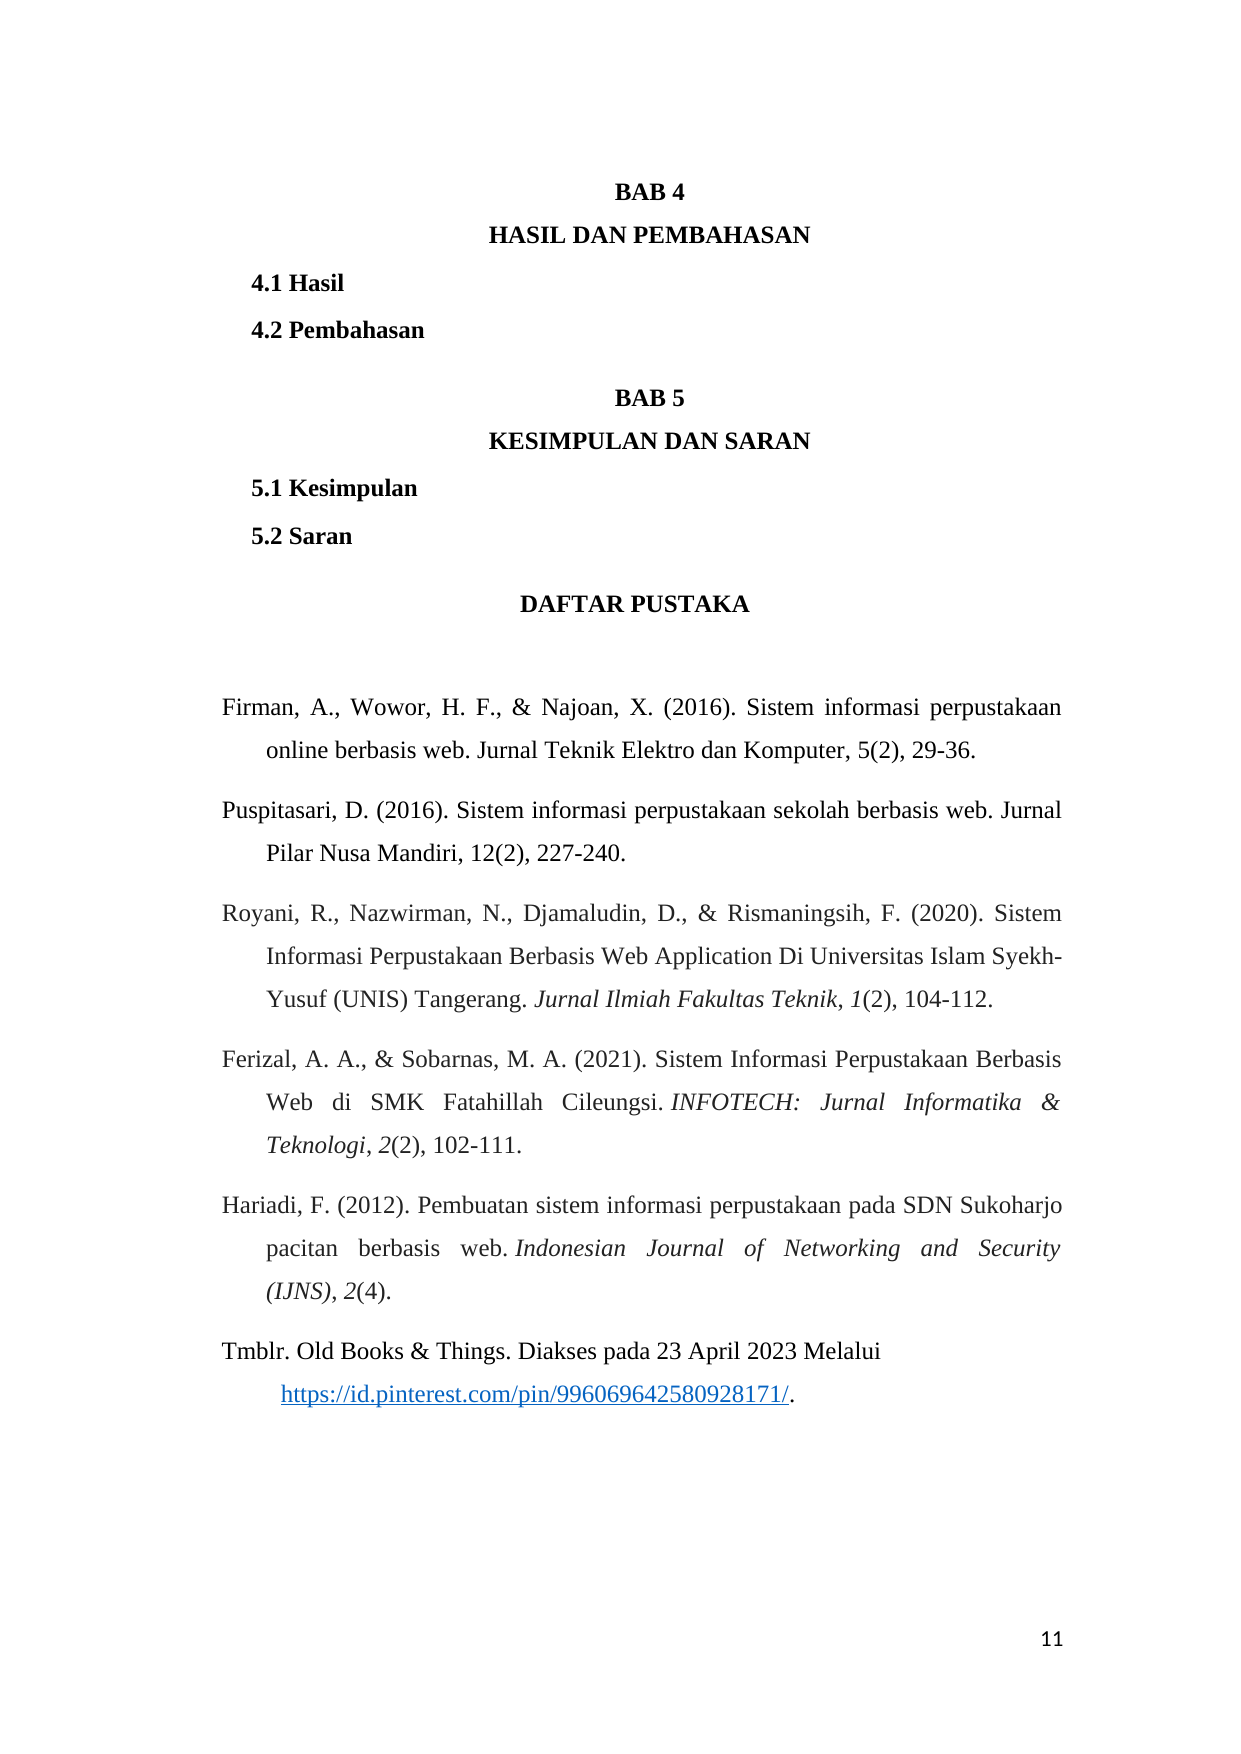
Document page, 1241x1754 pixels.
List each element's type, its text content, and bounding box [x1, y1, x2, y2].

text Royani, R., Nazwirman, N., Djamaludin, D., & Rismaningsih, F. (2020). Sistem Informasi Perpustakaan Berbasis Web Application Di Universitas Islam Syekh-Yusuf (UNIS) Tangerang. Jurnal Ilmiah Fakultas Teknik, 1(2), 104-112. [222, 926, 1063, 1013]
subtitle KESIMPULAN DAN SARAN [236, 383, 1063, 455]
subtitle Kesimpulan [251, 473, 1063, 502]
subtitle Pembahasan [251, 315, 1063, 344]
text Hariadi, F. (2012). Pembuatan sistem informasi perpustakaan pada SDN Sukoharjo pacitan berbasis web. Indonesian Journal of Networking and Security (IJNS), 2(4). [222, 1218, 1063, 1305]
subtitle HASIL DAN PEMBAHASAN [236, 177, 1063, 249]
subtitle Hasil [251, 268, 1063, 296]
text Firman, A., Wowor, H. F., & Najoan, X. (2016). Sistem informasi perpustakaan online berbasis web. Jurnal Teknik Elektro dan Komputer, 5(2), 29-36. [222, 692, 1063, 764]
text Puspitasari, D. (2016). Sistem informasi perpustakaan sekolah berbasis web. Jurnal Pilar Nusa Mandiri, 12(2), 227-240. [222, 795, 1063, 867]
text https://id.pinterest.com/pin/996069642580928171/. [177, 1379, 1063, 1408]
text Ferizal, A. A., & Sobarnas, M. A. (2021). Sistem Informasi Perpustakaan Berbasis Web di SMK Fatahillah Cileungsi. INFOTECH: Jurnal Informatika & Teknologi, 2(2), 102-111. [222, 1072, 1063, 1159]
subtitle DAFTAR PUSTAKA [207, 589, 1063, 618]
text Tmblr. Old Books & Things. Diakses pada 23 April 2023 Melalui [221, 1336, 1063, 1364]
subtitle Saran [251, 521, 1063, 549]
